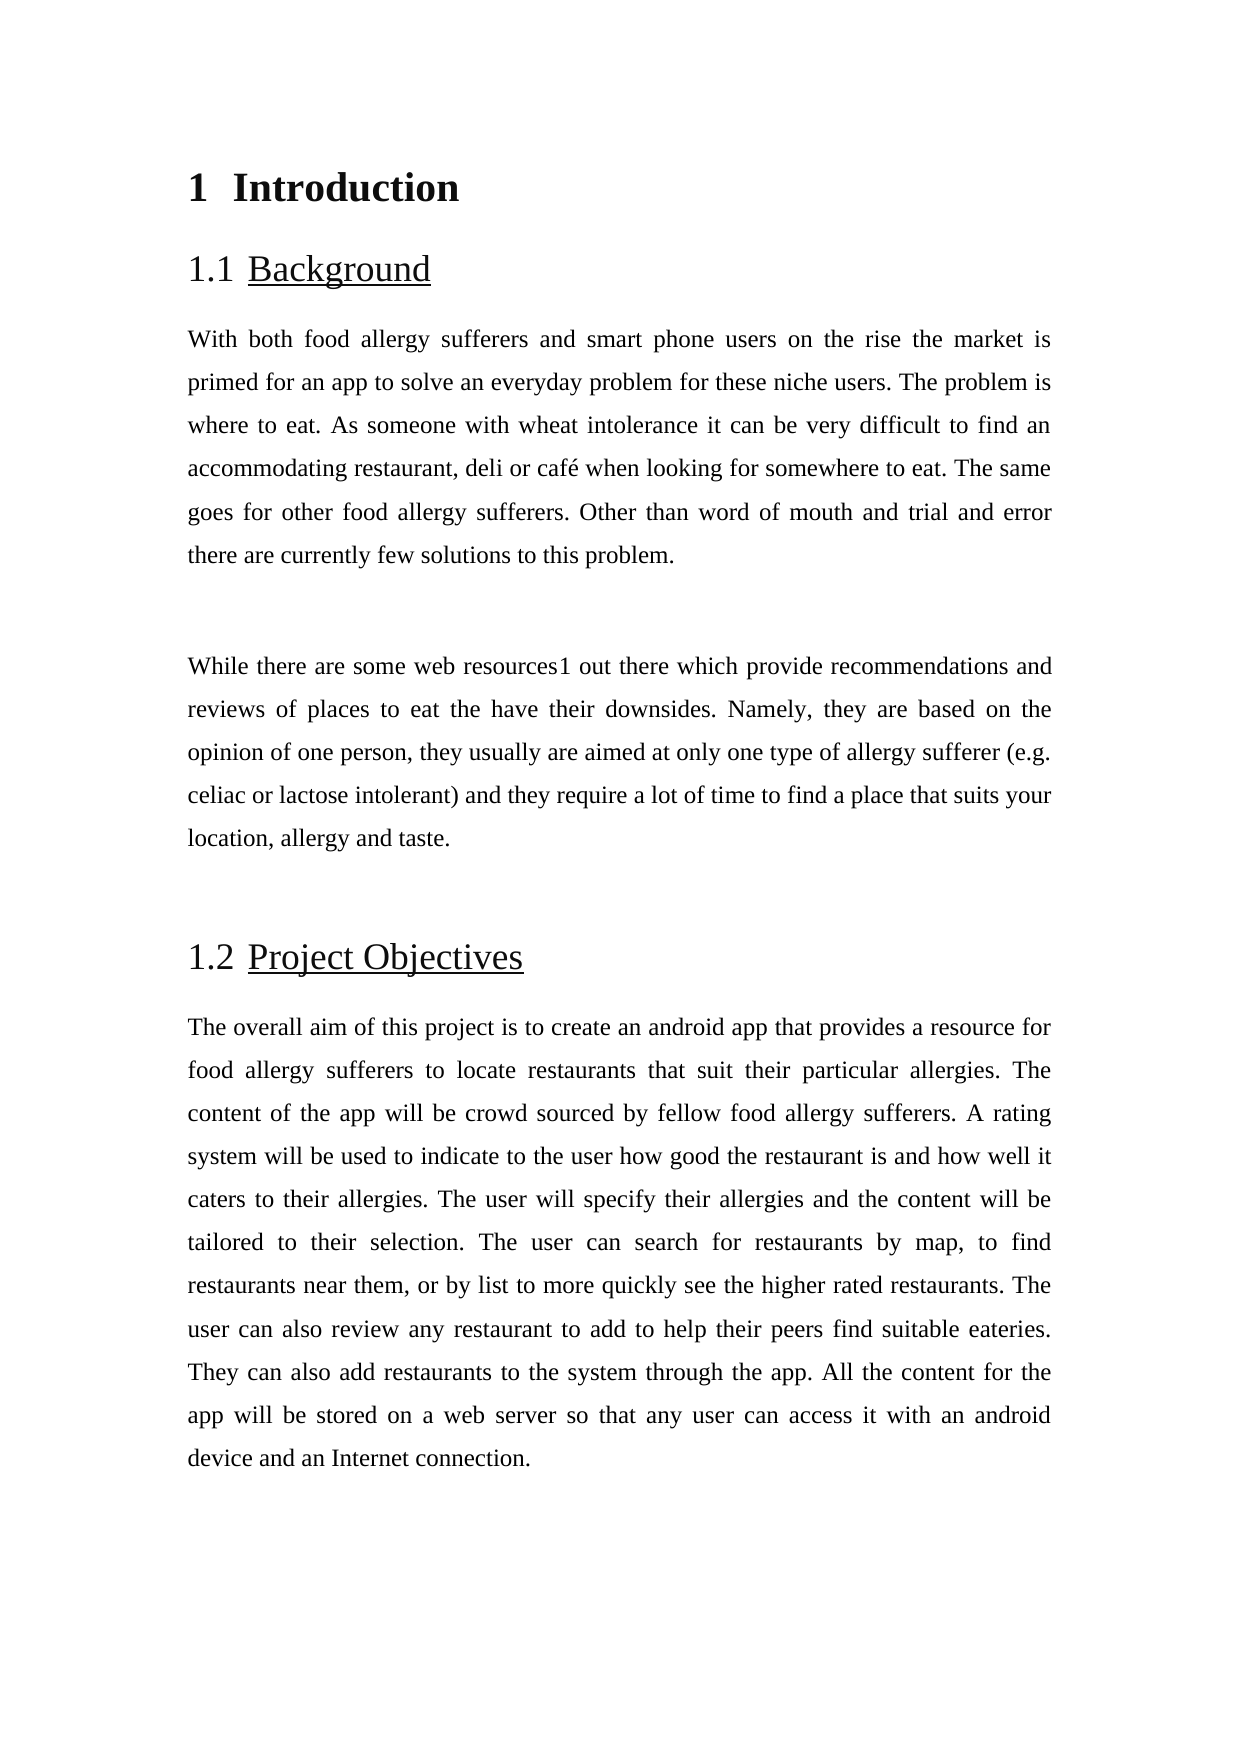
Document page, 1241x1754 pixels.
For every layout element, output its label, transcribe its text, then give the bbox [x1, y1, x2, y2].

subtitle Project Objectives [187, 935, 1053, 978]
text While there are some web resources out there which provide recommendations and reviews of places to eat the have their downsides. Namely, they are based on the opinion of one person, they usually are aimed at only one type of allergy sufferer (e.g. celiac or lactose intolerant) and they require a lot of time to find a place that suits your location, allergy and taste. [187, 651, 1053, 852]
subtitle Introduction [187, 162, 1053, 210]
text The overall aim of this project is to create an android app that provides a resource for food allergy sufferers to locate restaurants that suit their particular allergies. The content of the app will be crowd sourced by fellow food allergy sufferers. A rating system will be used to indicate to the user how good the restaurant is and how well it caters to their allergies. The user will specify their allergies and the content will be tailored to their selection. The user can search for restaurants by map, to find restaurants near them, or by list to more quickly see the higher rated restaurants. The user can also review any restaurant to add to help their peers find suitable eateries. They can also add restaurants to the system through the app. All the content for the app will be stored on a web server so that any user can access it with an android device and an Internet connection. [187, 1012, 1053, 1472]
text With both food allergy sufferers and smart phone users on the rise the market is primed for an app to solve an everyday problem for these niche users. The problem is where to eat. As someone with wheat intolerance it can be very difficult to find an accommodating restaurant, deli or café when looking for somewhere to eat. The same goes for other food allergy sufferers. Other than word of mouth and trial and error there are currently few solutions to this problem. [187, 324, 1053, 568]
subtitle Background [187, 247, 1053, 290]
